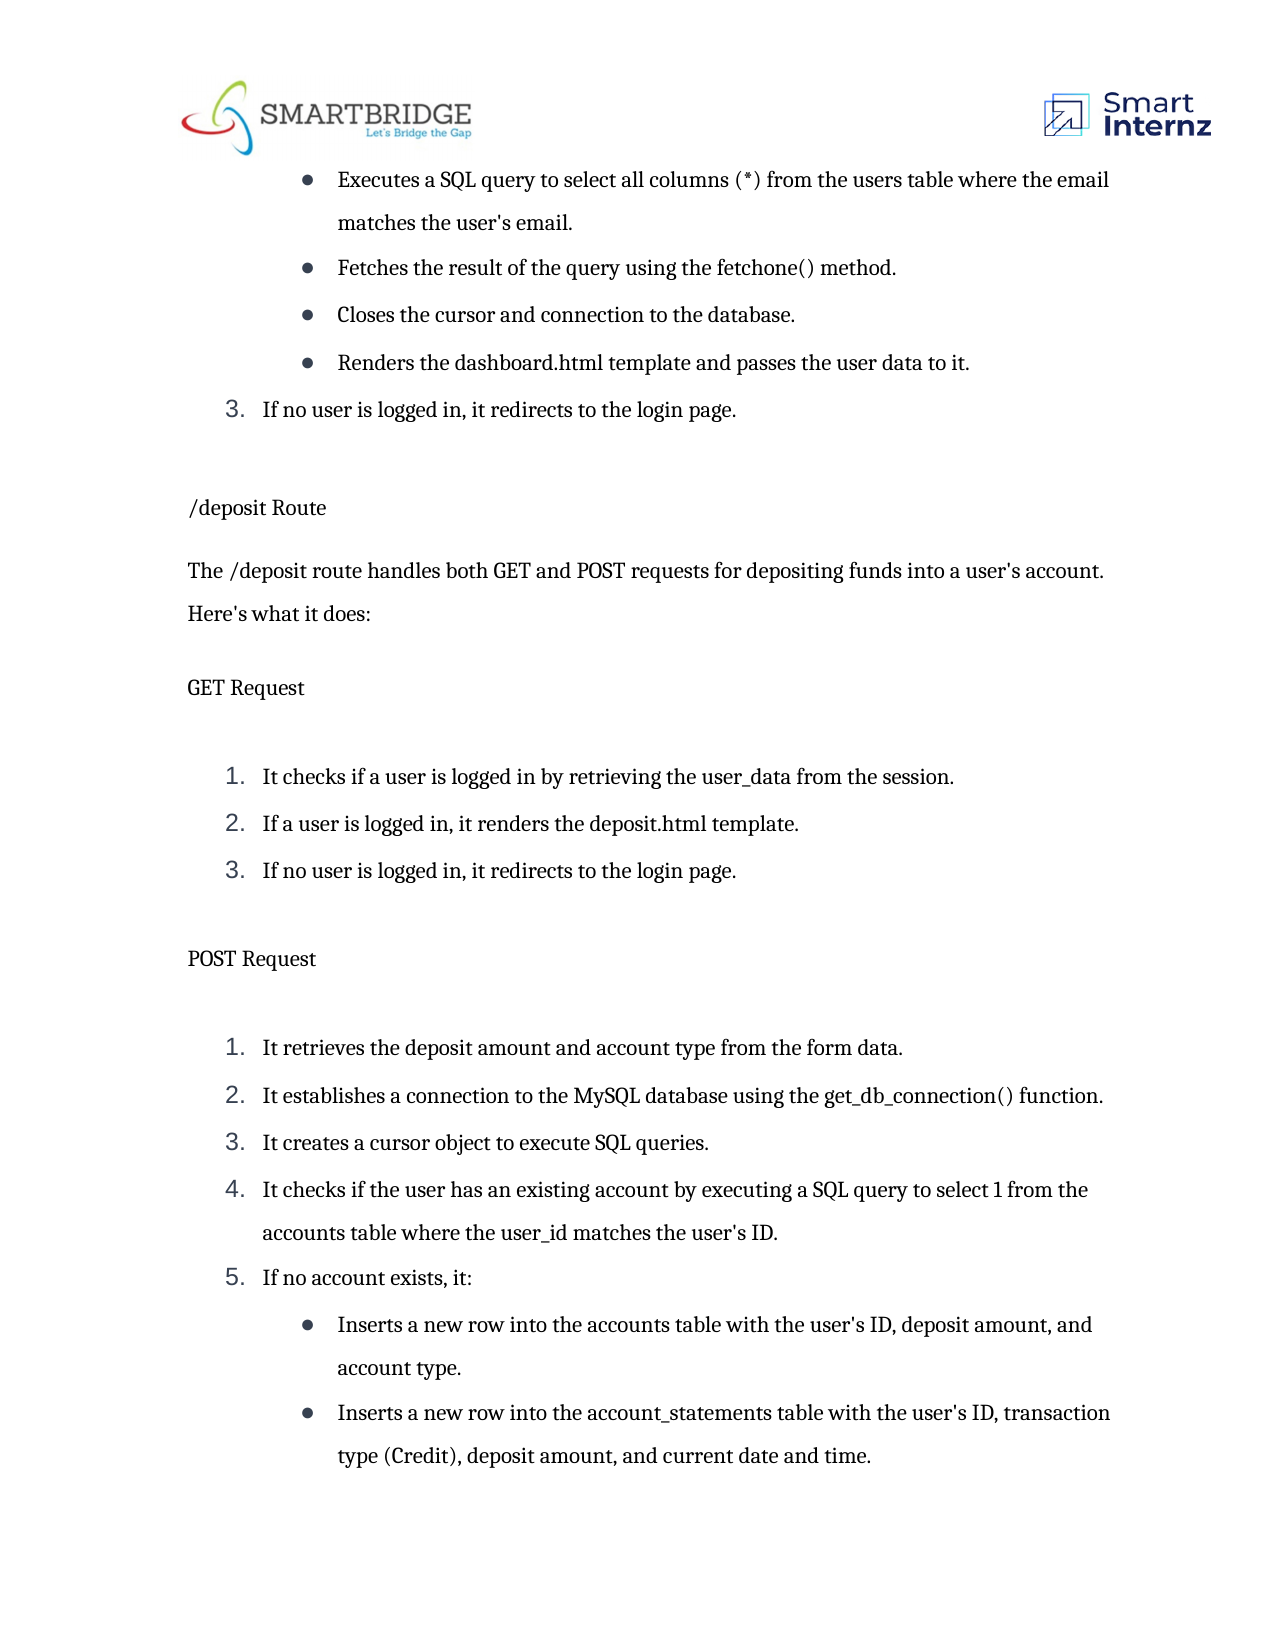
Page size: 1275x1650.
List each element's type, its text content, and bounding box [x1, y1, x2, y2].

list Renders the dashboard.html template and passes the user data to it. [300, 346, 1125, 376]
list It retrieves the deposit amount and account type from the form data. [225, 1032, 1125, 1062]
list If no user is logged in, it redirects to the login page. [225, 855, 1125, 884]
picture [178, 75, 476, 161]
text POST Request [187, 946, 1125, 972]
list It creates a cursor object to execute SQL queries. [225, 1127, 1125, 1156]
list If no account exists, it: [225, 1262, 1125, 1291]
list Executes a SQL query to select all columns (*) from the users table where the email matches the user's email. [300, 164, 1125, 236]
list If no user is logged in, it redirects to the login page. [225, 394, 1125, 423]
list It checks if a user is logged in by retrieving the user_data from the session. [225, 761, 1125, 790]
list Closes the cursor and connection to the database. [300, 299, 1125, 328]
text The /deposit route handles both GET and POST requests for depositing funds into a user's account. Here's what it does: [187, 558, 1125, 627]
text /deposit Route [187, 495, 1125, 521]
list If a user is logged in, it renders the deposit.html template. [225, 808, 1125, 837]
text GET Request [187, 674, 1125, 701]
list It checks if the user has an existing account by executing a SQL query to select 1 from the accounts table where the user_id matches the user's ID. [225, 1174, 1125, 1246]
list Fetches the result of the query using the fetchone() method. [300, 252, 1125, 281]
list Inserts a new row into the accounts table with the user's ID, deposit amount, and account type. [300, 1309, 1125, 1381]
list Inserts a new row into the account_statements table with the user's ID, transaction type (Credit), deposit amount, and current date and time. [300, 1397, 1125, 1469]
list It establishes a connection to the MySQL database using the get_db_connection() function. [225, 1079, 1125, 1109]
picture [1039, 92, 1216, 136]
